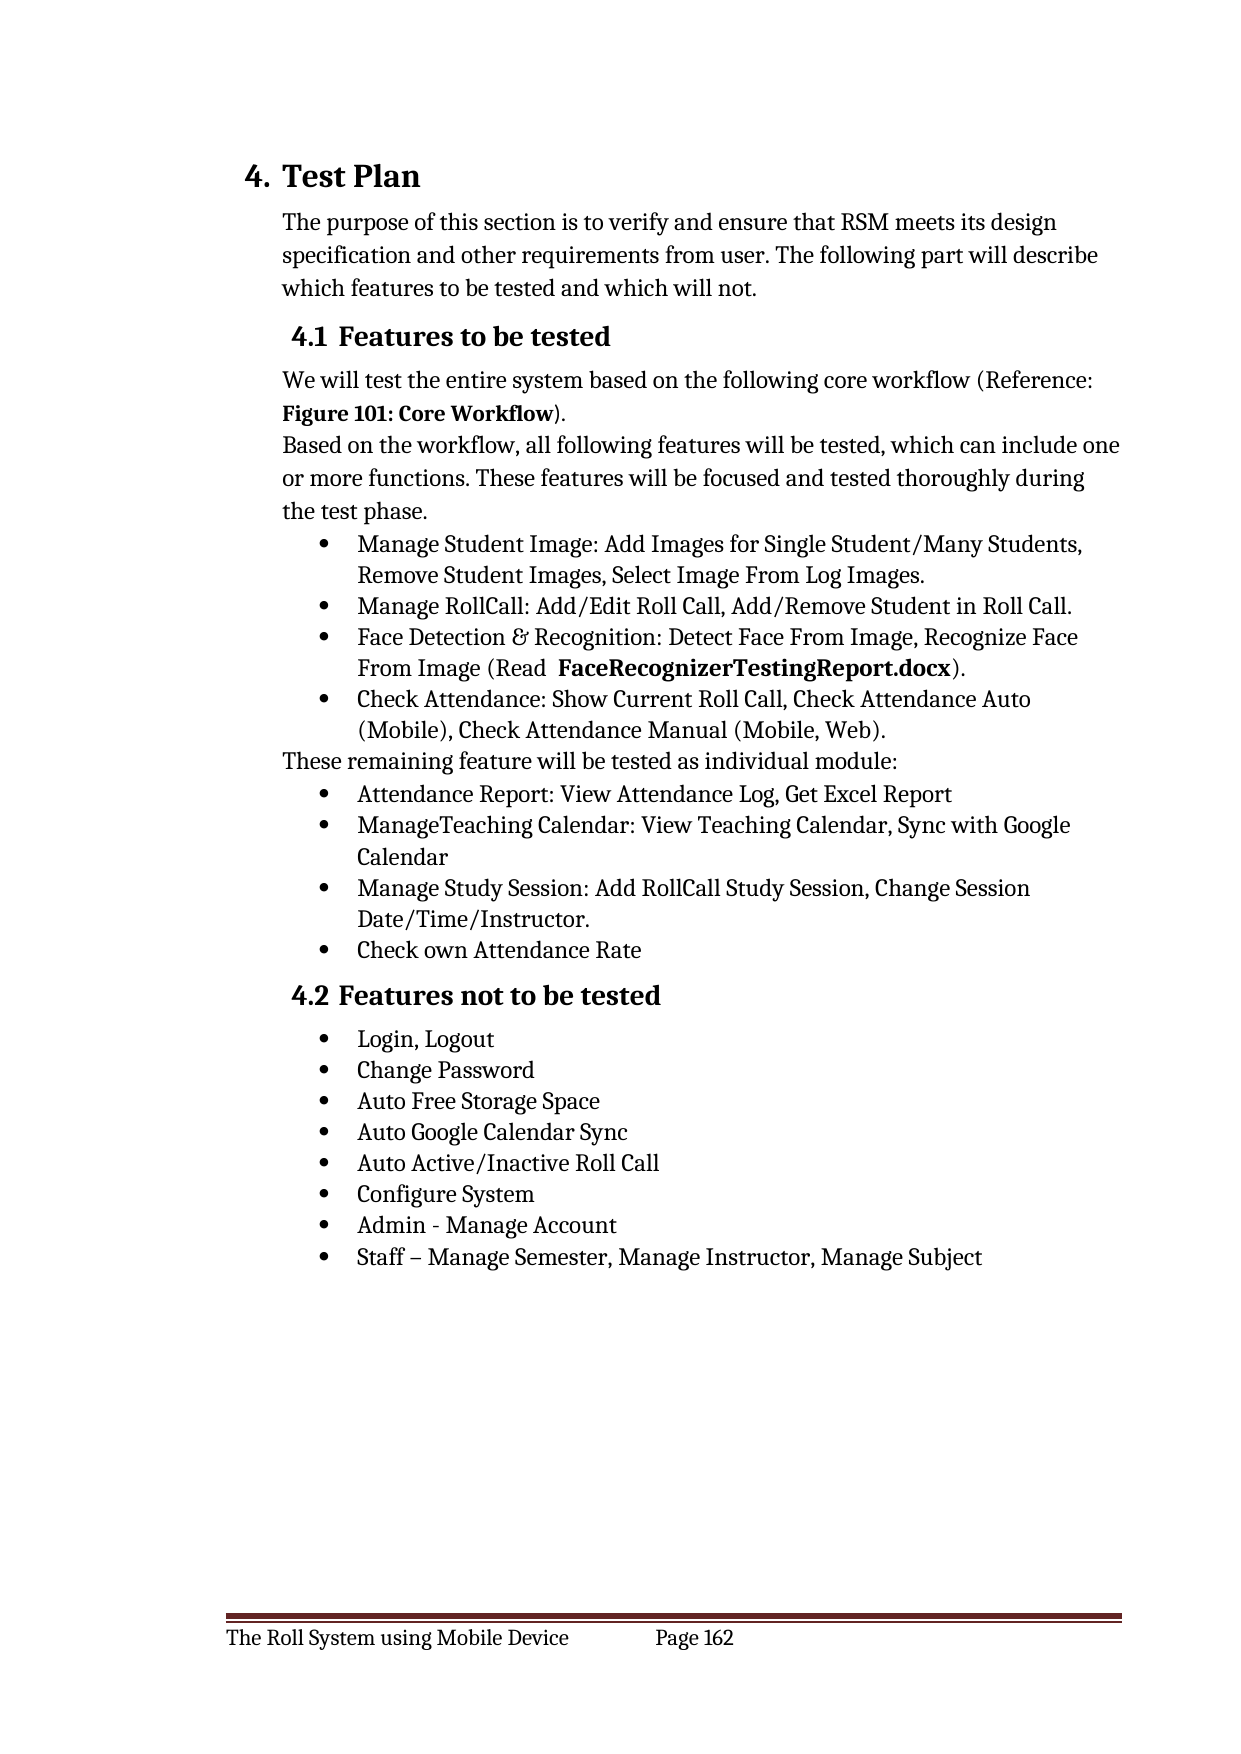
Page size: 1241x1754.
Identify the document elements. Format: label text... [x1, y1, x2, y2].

list Face Detection & Recognition: Detect Face From Image, Recognize Face From Image (Read FaceRecognizerTestingReport.docx). [319, 623, 1122, 683]
list Attendance Report: View Attendance Log, Get Excel Report [319, 780, 1122, 809]
list Manage Study Session: Add RollCall Study Session, Change Session Date/Time/Instructor. [319, 873, 1122, 933]
text The purpose of this section is to verify and ensure that RSM meets its design specification and other requirements from user. The following part will describe which features to be tested and which will not. [282, 208, 1122, 303]
text We will test the entire system based on the following core workflow (Reference: Figure 101: Core Workflow). [282, 366, 1122, 427]
subtitle Features to be tested [291, 320, 1122, 353]
list Admin - Manage Account [319, 1211, 1122, 1240]
list Configure System [319, 1180, 1122, 1209]
subtitle Features not to be tested [291, 979, 1122, 1013]
list Auto Free Storage Space [319, 1087, 1122, 1116]
text Based on the workflow, all following features will be tested, which can include one or more functions. These features will be focused and tested thoroughly during the test phase. [282, 431, 1122, 526]
subtitle Test Plan [244, 157, 1122, 196]
text These remaining feature will be tested as individual module: [282, 747, 1122, 776]
list Staff – Manage Semester, Manage Instructor, Manage Subject [319, 1242, 1122, 1271]
list Auto Google Calendar Sync [319, 1118, 1122, 1147]
list Auto Active/Inactive Roll Call [319, 1149, 1122, 1178]
list ManageTeaching Calendar: View Teaching Calendar, Sync with Google Calendar [319, 811, 1122, 871]
list Manage RollCall: Add/Edit Roll Call, Add/Remove Student in Roll Call. [319, 592, 1122, 621]
list Check Attendance: Show Current Roll Call, Check Attendance Auto (Mobile), Check Attendance Manual (Mobile, Web). [319, 685, 1122, 745]
list Manage Student Image: Add Images for Single Student/Many Students, Remove Student Images, Select Image From Log Images. [319, 530, 1122, 590]
list Change Password [319, 1056, 1122, 1085]
list Login, Logout [319, 1025, 1122, 1054]
list Check own Attendance Rate [319, 936, 1122, 964]
